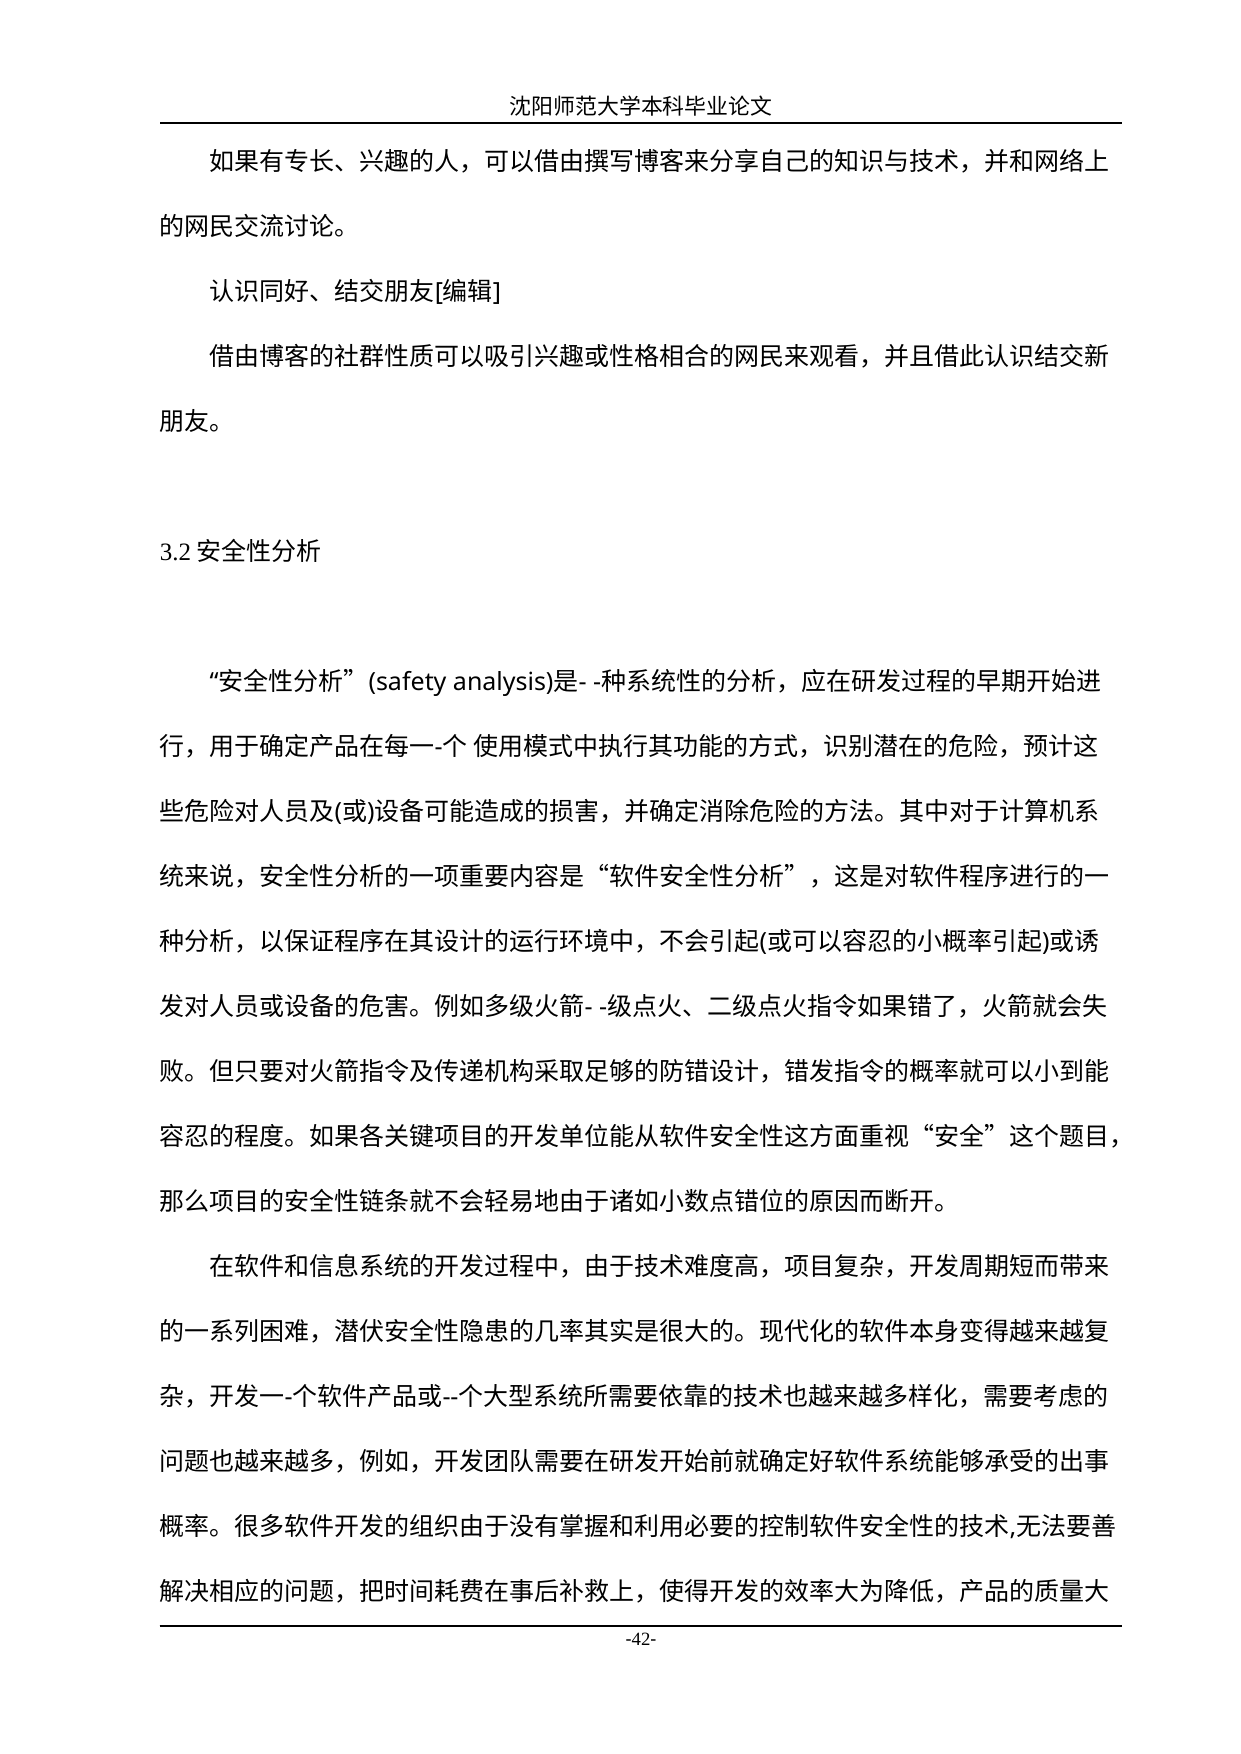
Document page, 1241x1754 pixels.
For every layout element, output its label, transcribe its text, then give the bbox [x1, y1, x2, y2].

text “安全性分析”(safety analysis)是- -种系统性的分析，应在研发过程的早期开始进行，用于确定产品在每一-个 使用模式中执行其功能的方式，识别潜在的危险，预计这些危险对人员及(或)设备可能造成的损害，并确定消除危险的方法。其中对于计算机系统来说，安全性分析的一项重要内容是“软件安全性分析”，这是对软件程序进行的一种分析，以保证程序在其设计的运行环境中，不会引起(或可以容忍的小概率引起)或诱发对人员或设备的危害。例如多级火箭- -级点火、二级点火指令如果错了，火箭就会失败。但只要对火箭指令及传递机构采取足够的防错设计，错发指令的概率就可以小到能容忍的程度。如果各关键项目的开发单位能从软件安全性这方面重视“安全”这个题目，那么项目的安全性链条就不会轻易地由于诸如小数点错位的原因而断开。 [159, 647, 1122, 1232]
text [159, 1232, 1122, 1622]
text 认识同好、结交朋友[编辑] [159, 257, 1122, 322]
text 如果有专长、兴趣的人，可以借由撰写博客来分享自己的知识与技术，并和网络上的网民交流讨论。 [159, 127, 1122, 257]
text 借由博客的社群性质可以吸引兴趣或性格相合的网民来观看，并且借此认识结交新朋友。 [159, 322, 1122, 452]
